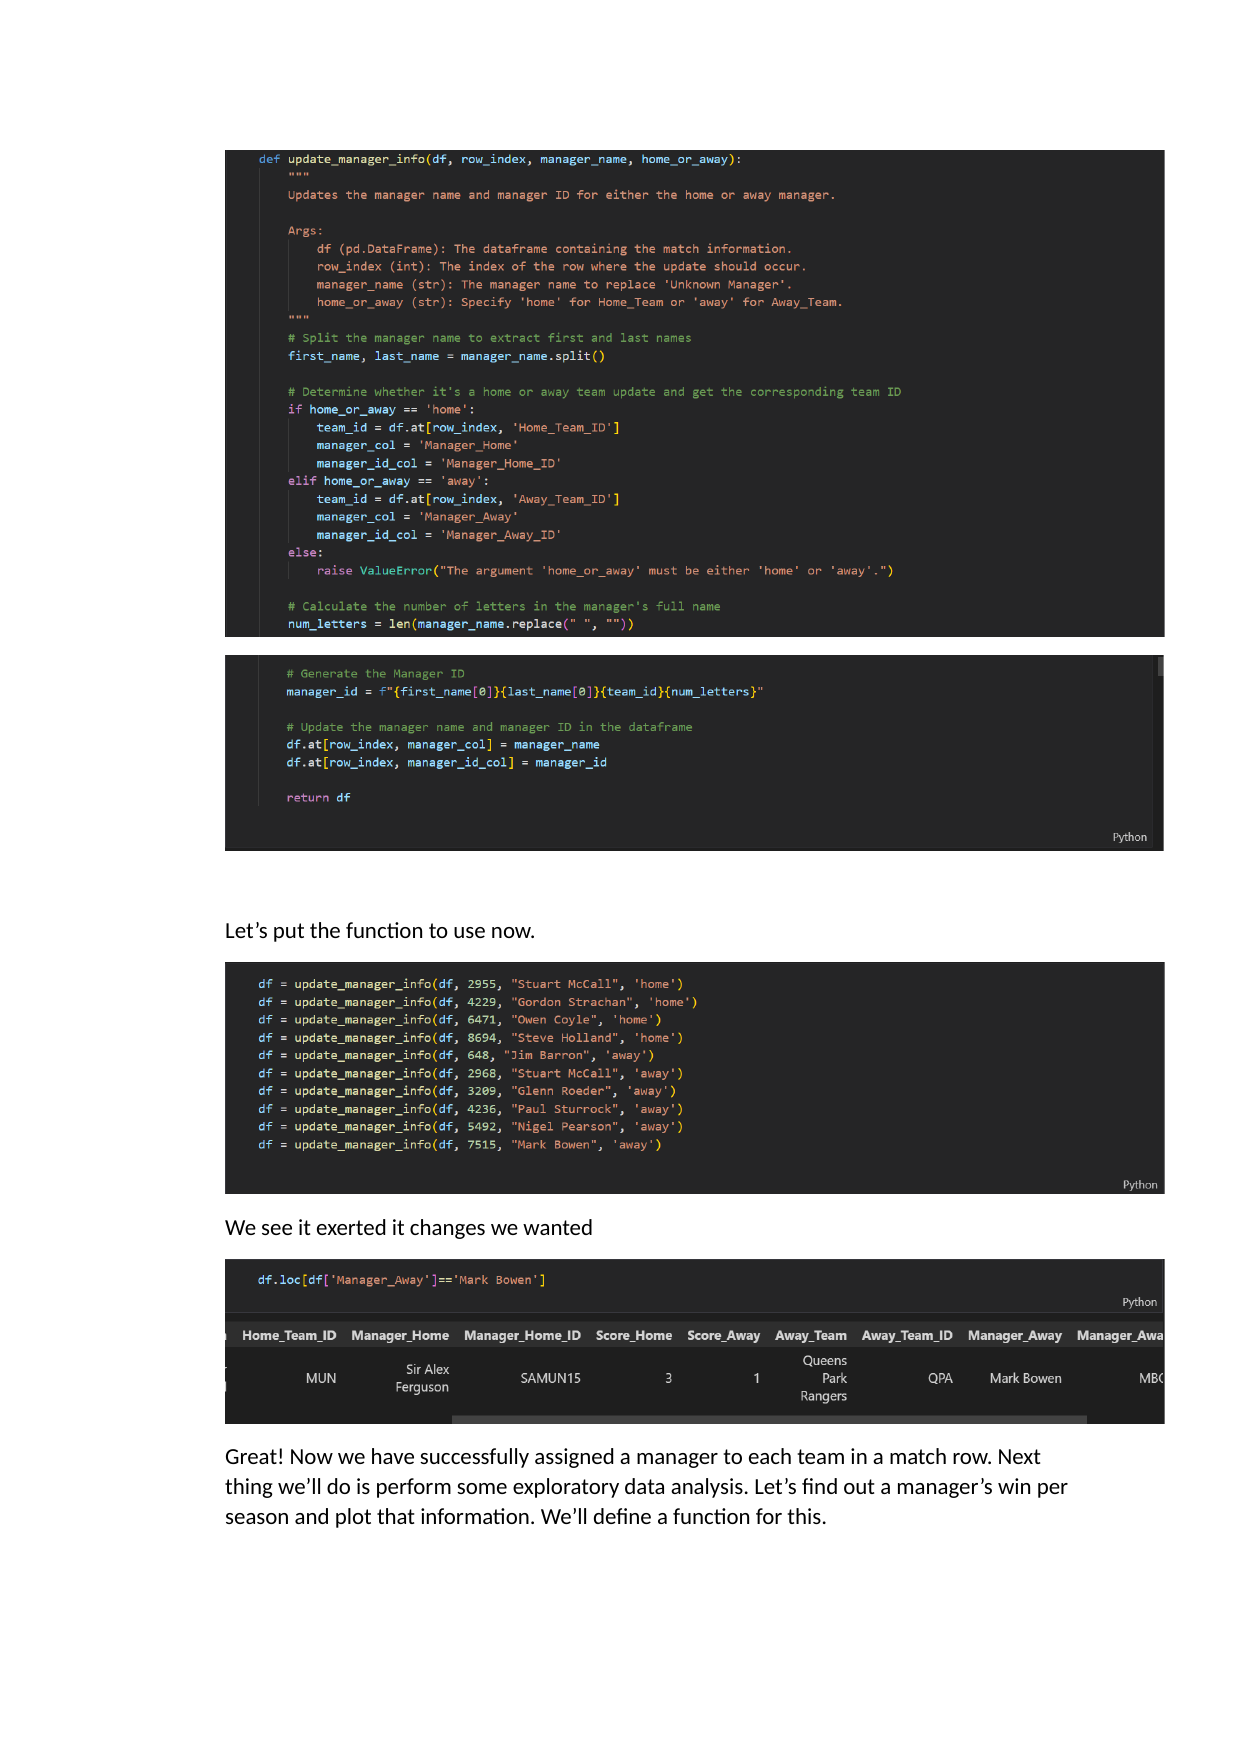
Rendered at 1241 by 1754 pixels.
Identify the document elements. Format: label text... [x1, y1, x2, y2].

picture [225, 655, 1164, 851]
picture [225, 150, 1165, 637]
picture [225, 1259, 1165, 1424]
text Let’s put the function to use now. [225, 916, 1090, 944]
text We see it exerted it changes we wanted [225, 1213, 1090, 1241]
text Great! Now we have successfully assigned a manager to each team in a match row. Next thing we’ll do is perform some exploratory data analysis. Let’s find out a manager’s win per season and plot that information. We’ll define a function for this. [225, 1442, 1090, 1531]
picture [225, 962, 1165, 1194]
